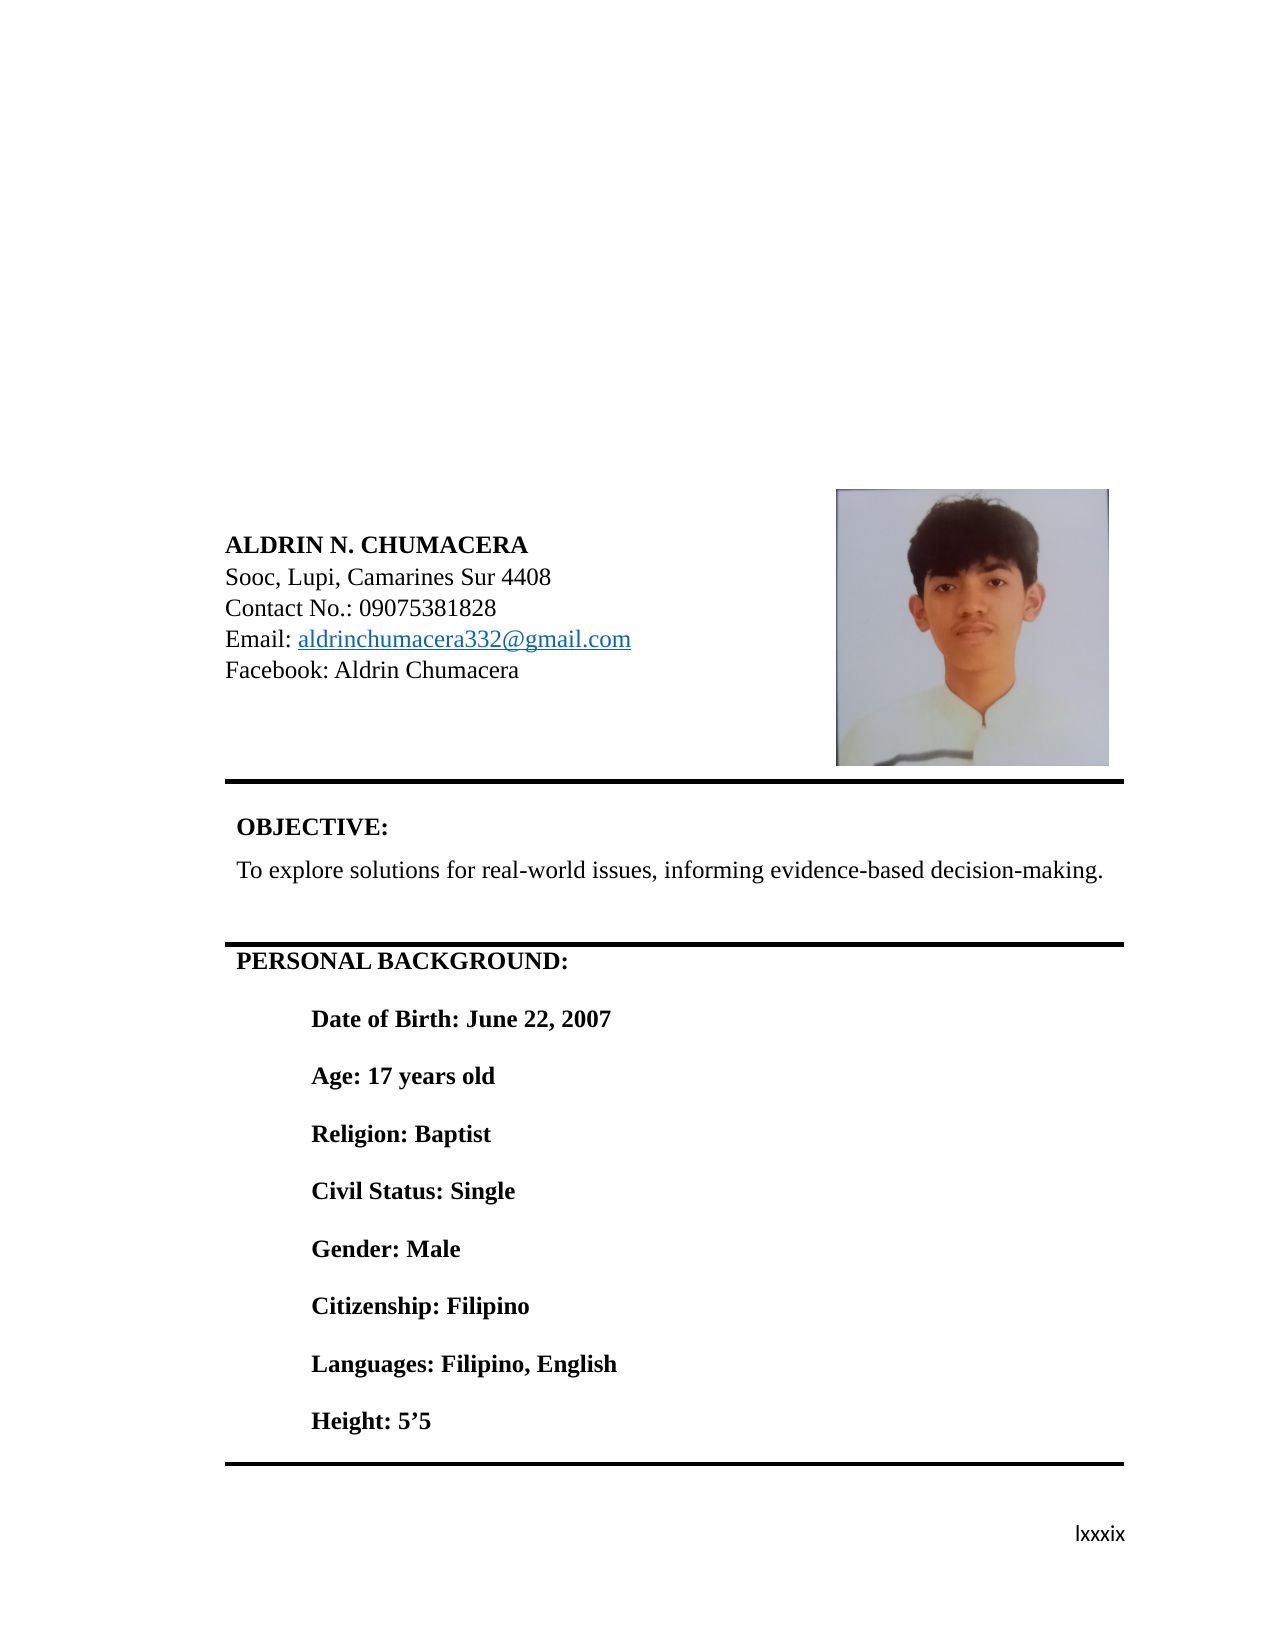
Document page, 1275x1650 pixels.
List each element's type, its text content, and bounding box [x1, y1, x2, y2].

text Email: aldrinchumacera332@gmail.com [225, 624, 820, 652]
text Facebook: Aldrin Chumacera [225, 655, 820, 683]
text ALDRIN N. CHUMACERA [225, 531, 820, 559]
table_header OBJECTIVE: To explore solutions for real-world issues, informing evidence-based decision-making. [225, 784, 1124, 942]
picture [836, 489, 1109, 766]
text Contact No.: 09075381828 [225, 593, 820, 621]
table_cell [225, 947, 1124, 1461]
text Sooc, Lupi, Camarines Sur 4408 [225, 562, 820, 590]
